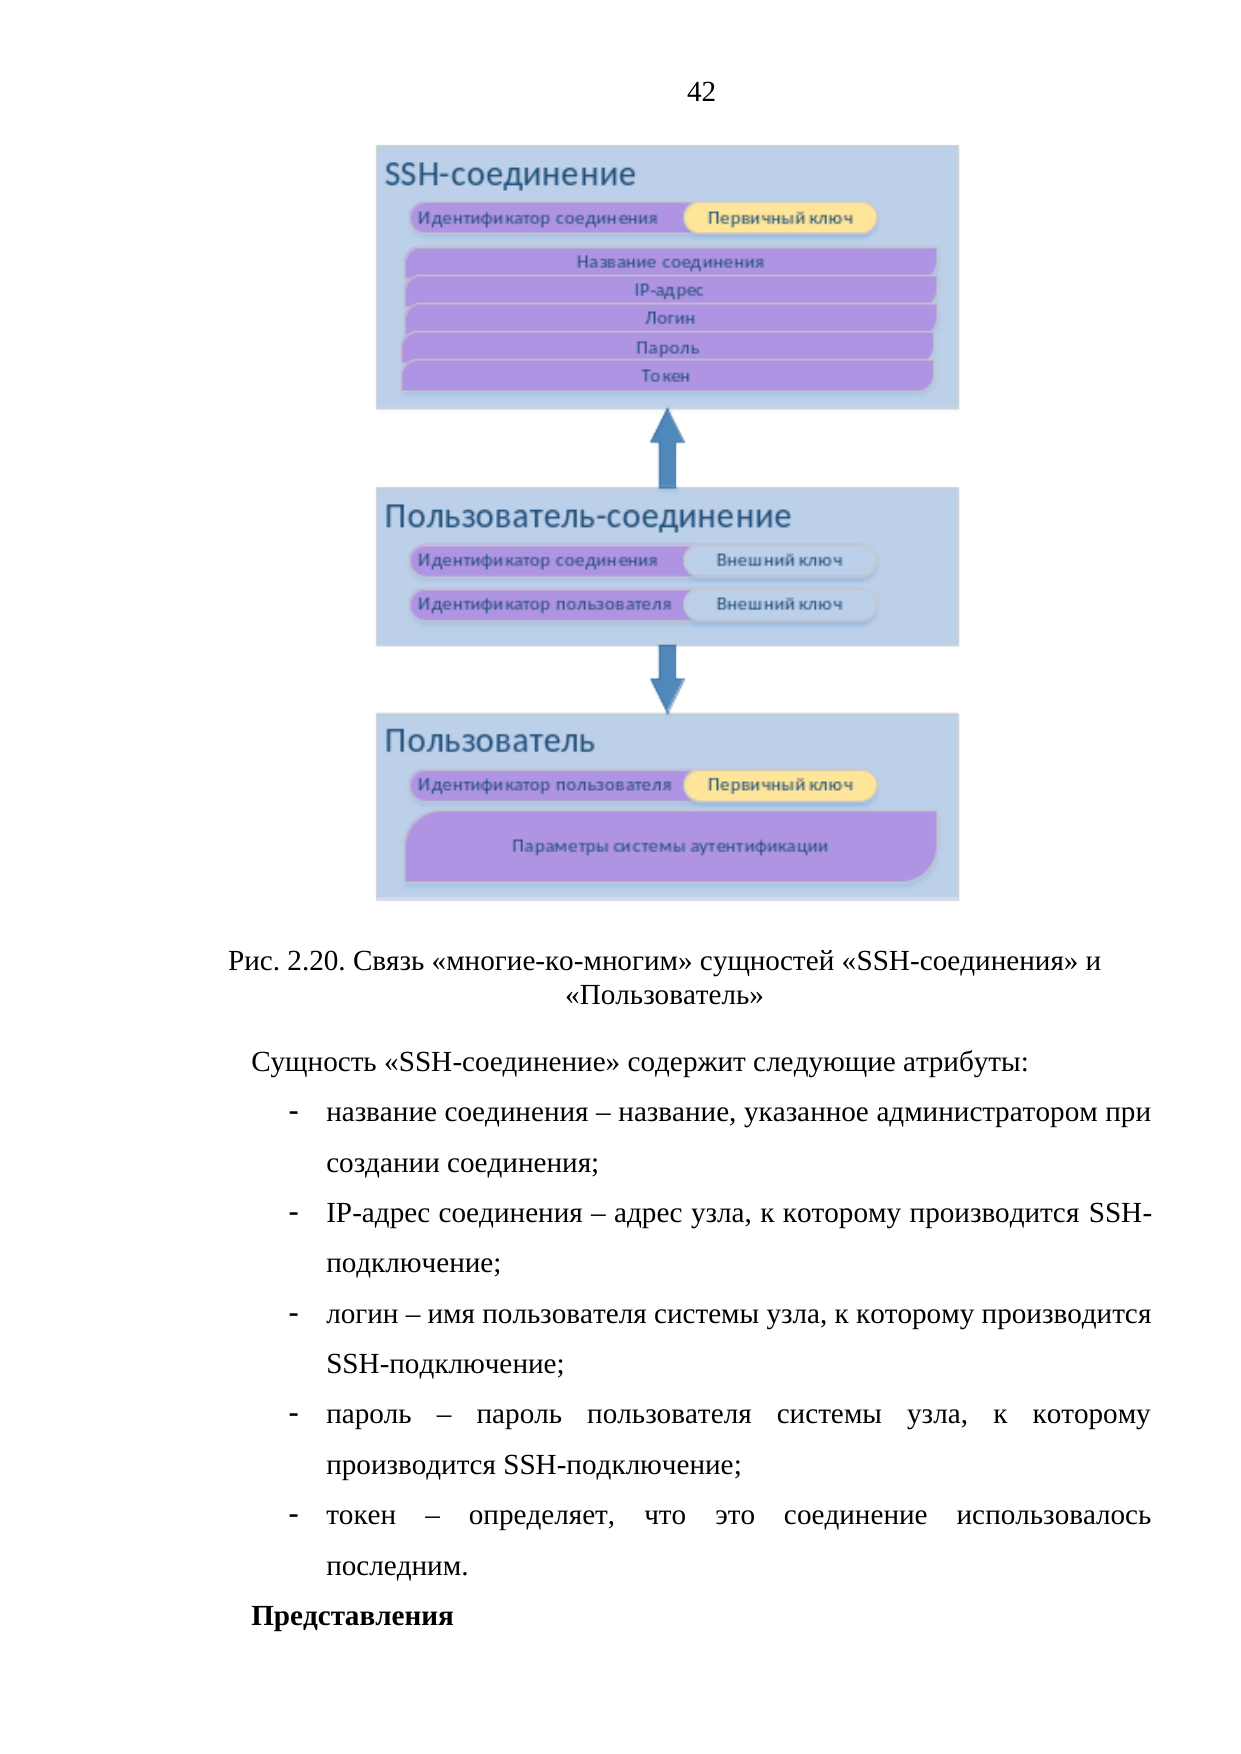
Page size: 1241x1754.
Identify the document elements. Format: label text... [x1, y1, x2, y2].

list IP-адрес соединения – адрес узла, к которому производится SSH-подключение; [288, 1195, 1152, 1279]
list название соединения – название, указанное администратором при создании соединения; [288, 1094, 1152, 1178]
text Представления [177, 1598, 1152, 1632]
text Рис. 2.20. Связь «многие-ко-многим» сущностей «SSH-соединения» и «Пользователь» [177, 943, 1152, 1011]
list логин – имя пользователя системы узла, к которому производится SSH-подключение; [288, 1296, 1152, 1380]
list токен – определяет, что это соединение использовалось последним. [288, 1497, 1152, 1581]
list пароль – пароль пользователя системы узла, к которому производится SSH-подключение; [288, 1397, 1152, 1481]
text Сущность «SSH-соединение» содержит следующие атрибуты: [177, 1044, 1152, 1078]
